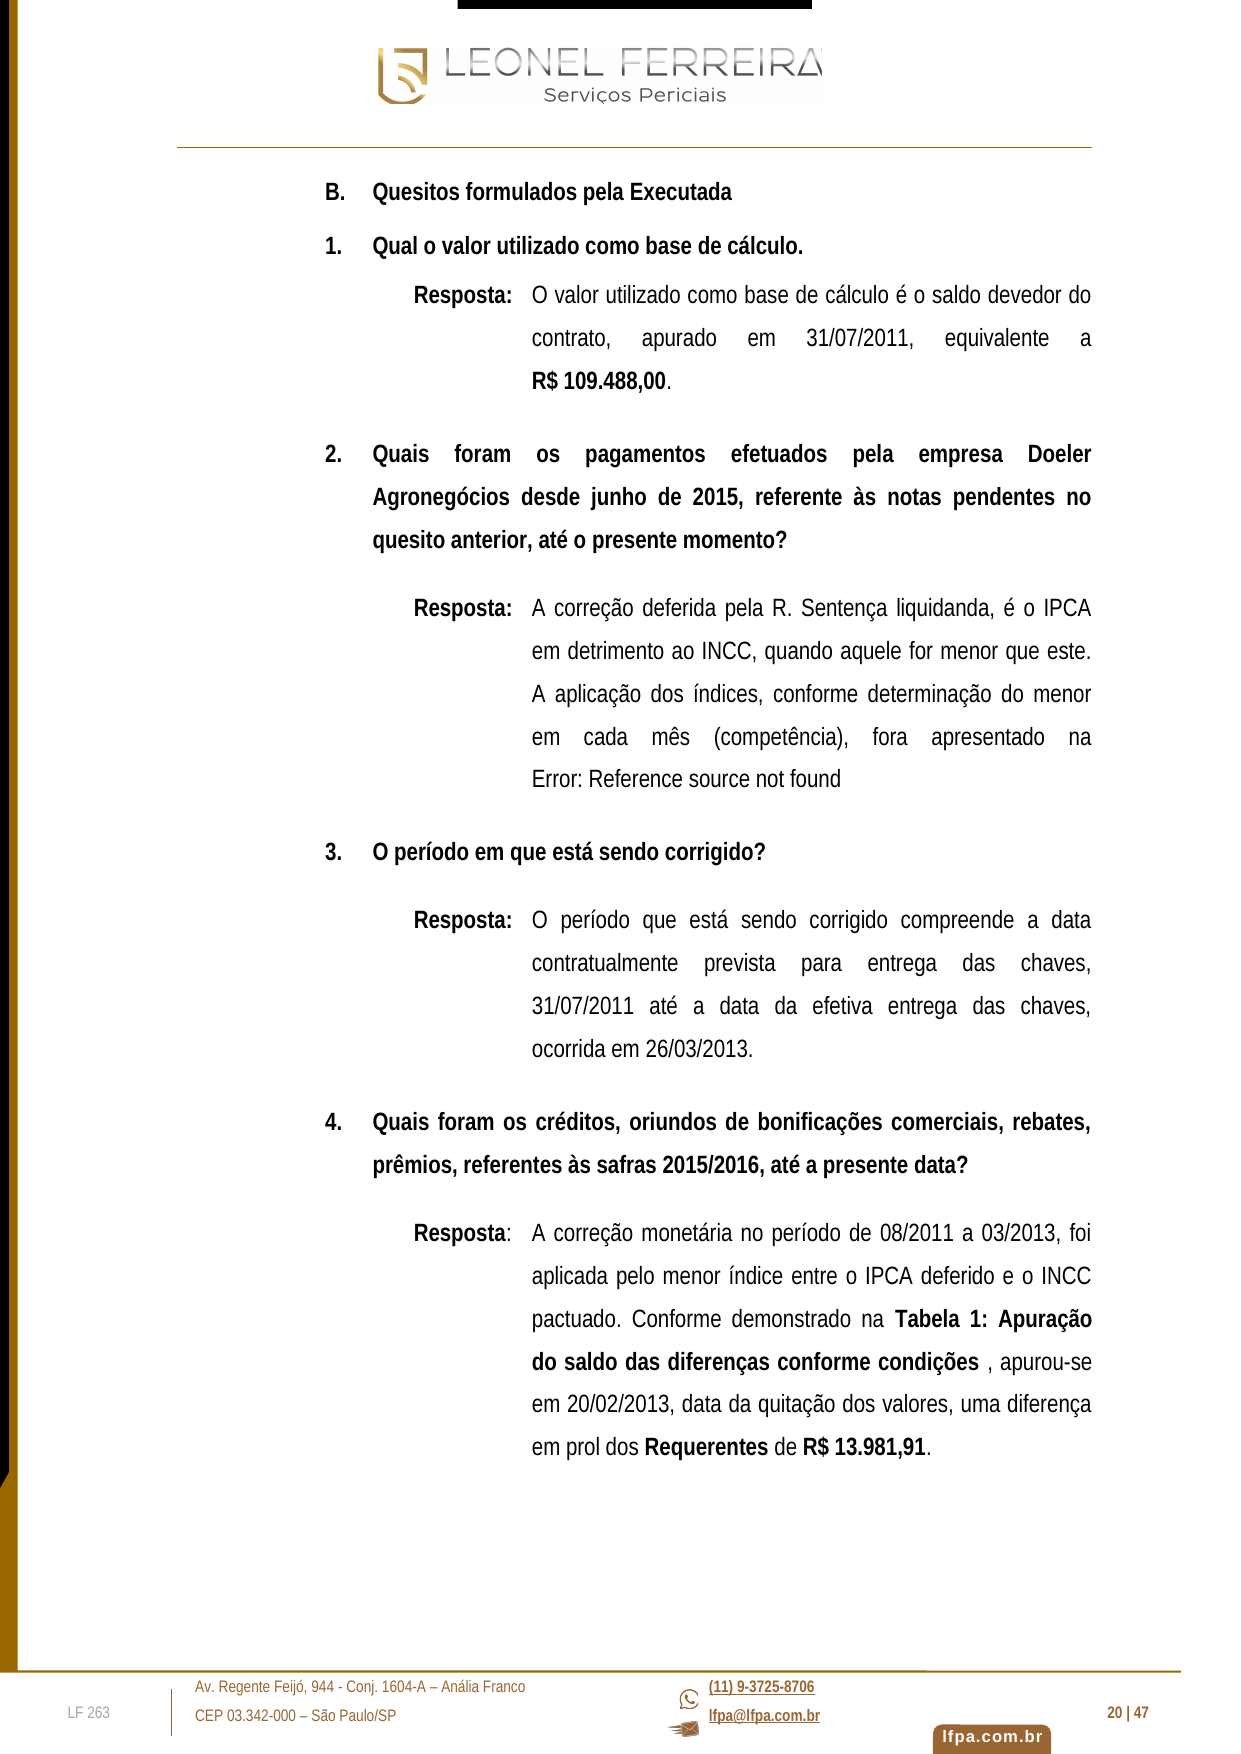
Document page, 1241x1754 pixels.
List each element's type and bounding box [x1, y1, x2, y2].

picture [378, 47, 822, 104]
picture [667, 1721, 699, 1737]
picture [679, 1689, 699, 1708]
